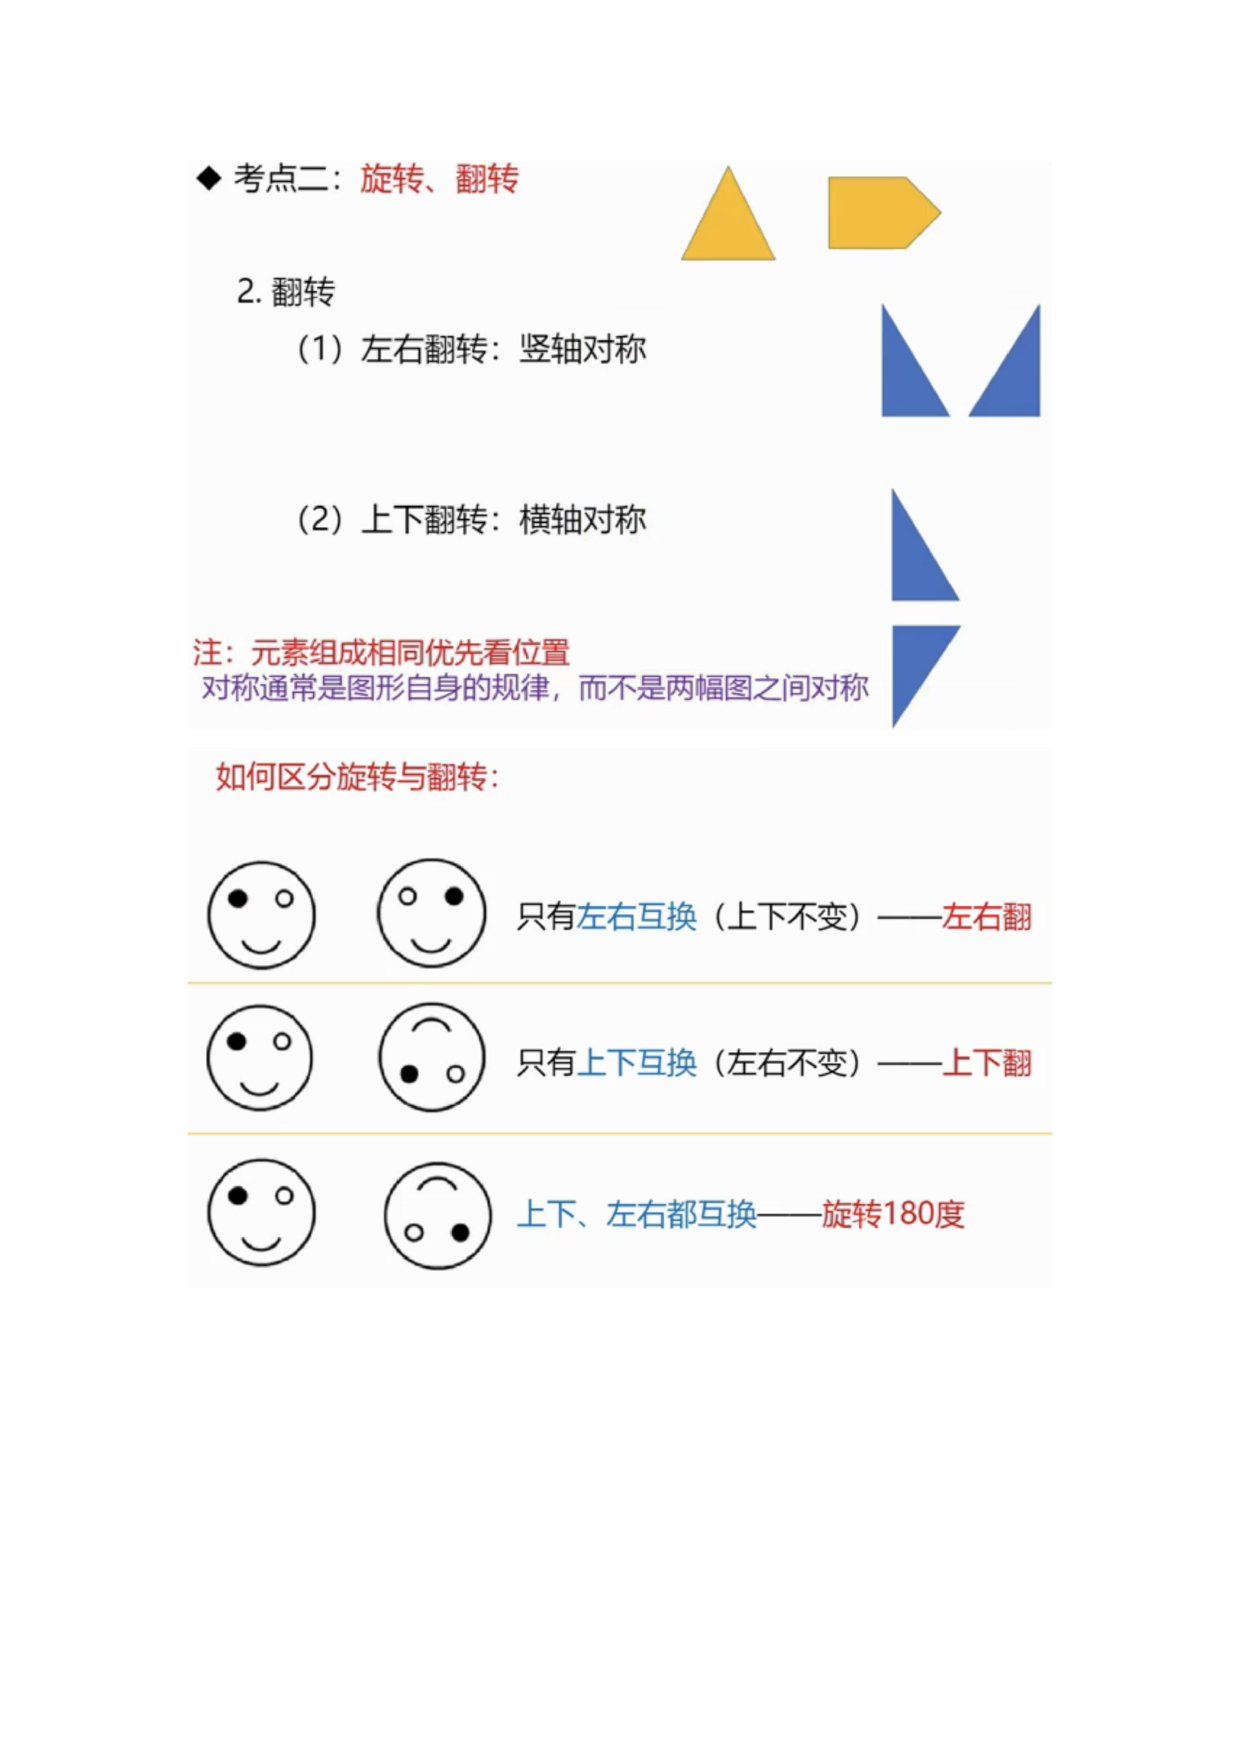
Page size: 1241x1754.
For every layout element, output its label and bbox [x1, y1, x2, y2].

picture [187, 162, 1052, 730]
picture [187, 747, 1053, 1288]
